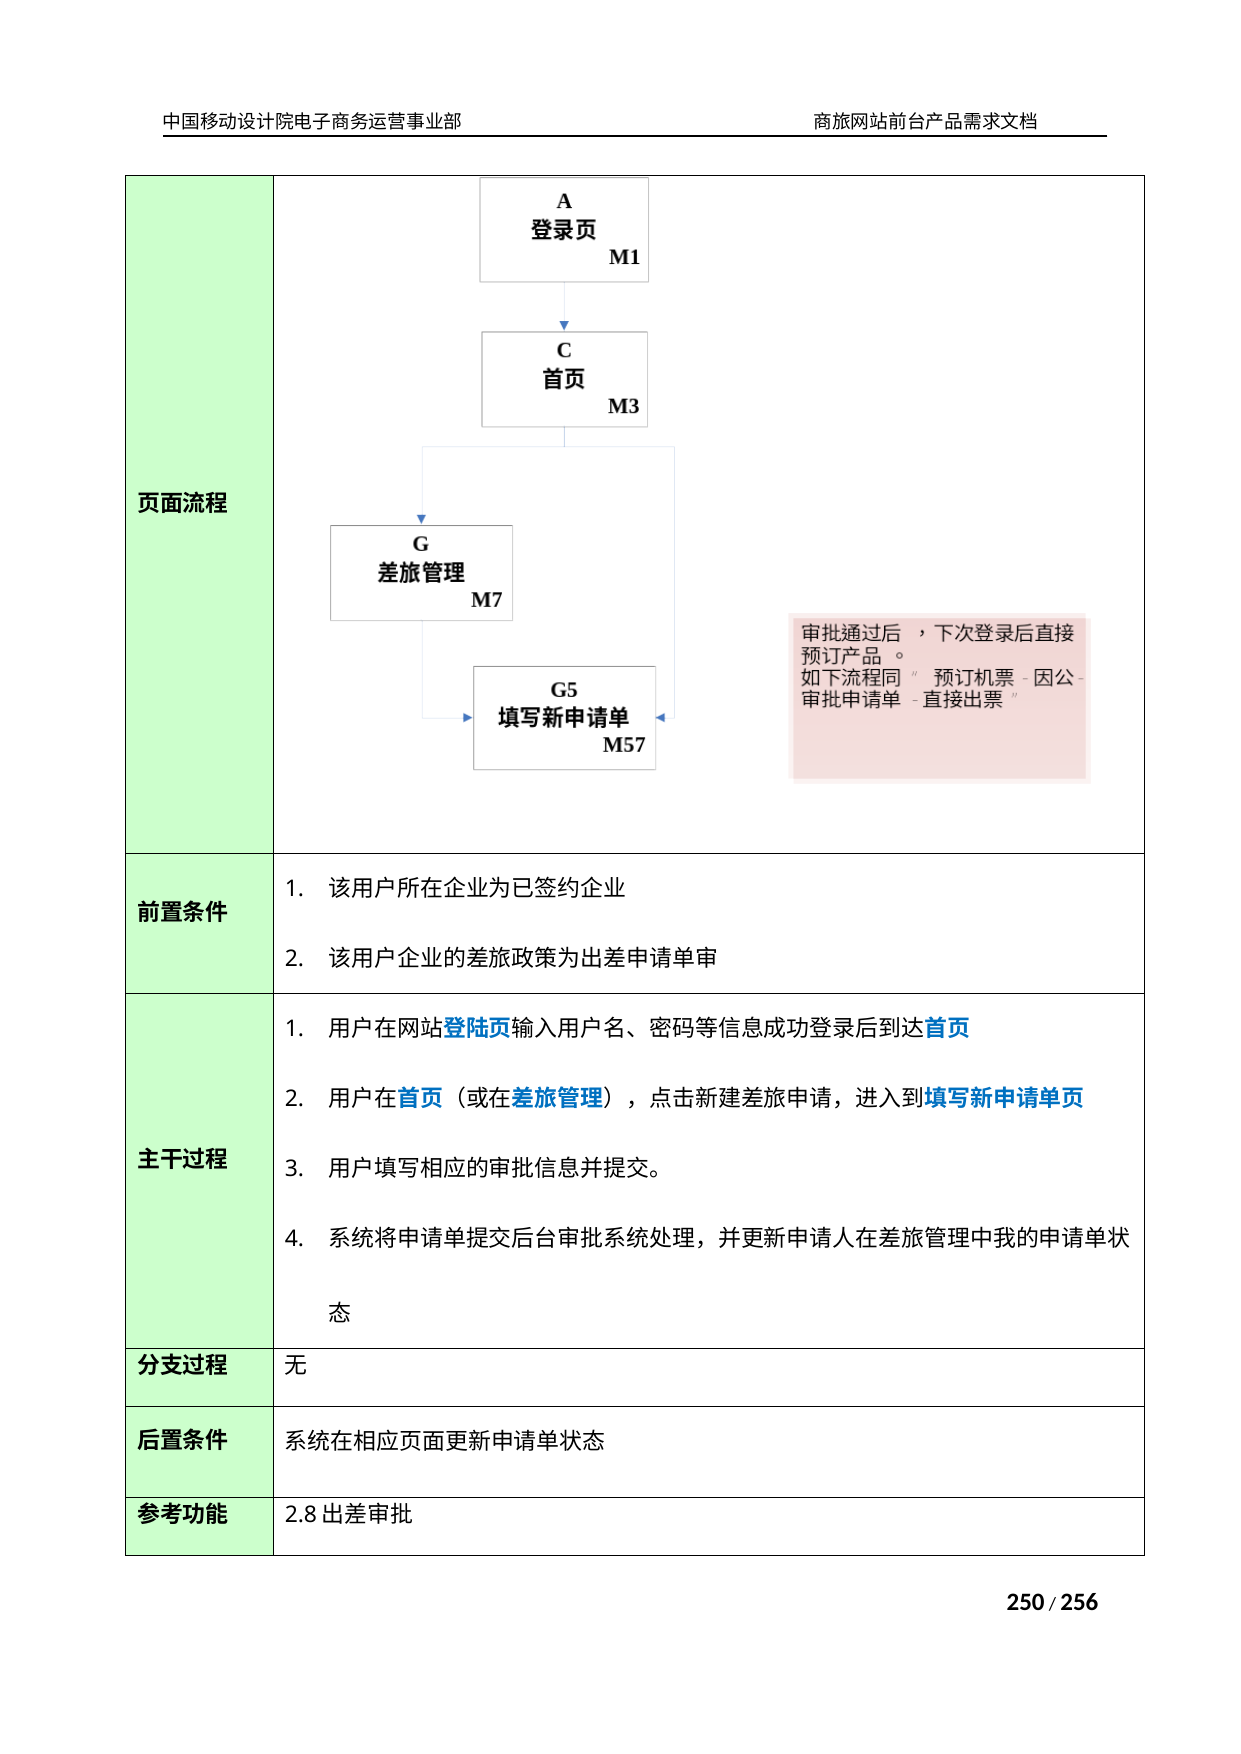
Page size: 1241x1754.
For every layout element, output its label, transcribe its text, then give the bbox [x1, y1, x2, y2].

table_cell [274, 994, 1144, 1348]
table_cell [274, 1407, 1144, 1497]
table_cell 使用者 [794, 619, 1085, 665]
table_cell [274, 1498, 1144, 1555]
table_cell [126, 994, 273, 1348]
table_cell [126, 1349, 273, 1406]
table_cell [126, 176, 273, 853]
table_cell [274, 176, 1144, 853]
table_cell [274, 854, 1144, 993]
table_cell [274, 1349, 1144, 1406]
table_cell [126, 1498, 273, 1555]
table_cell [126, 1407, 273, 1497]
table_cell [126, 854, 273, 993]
